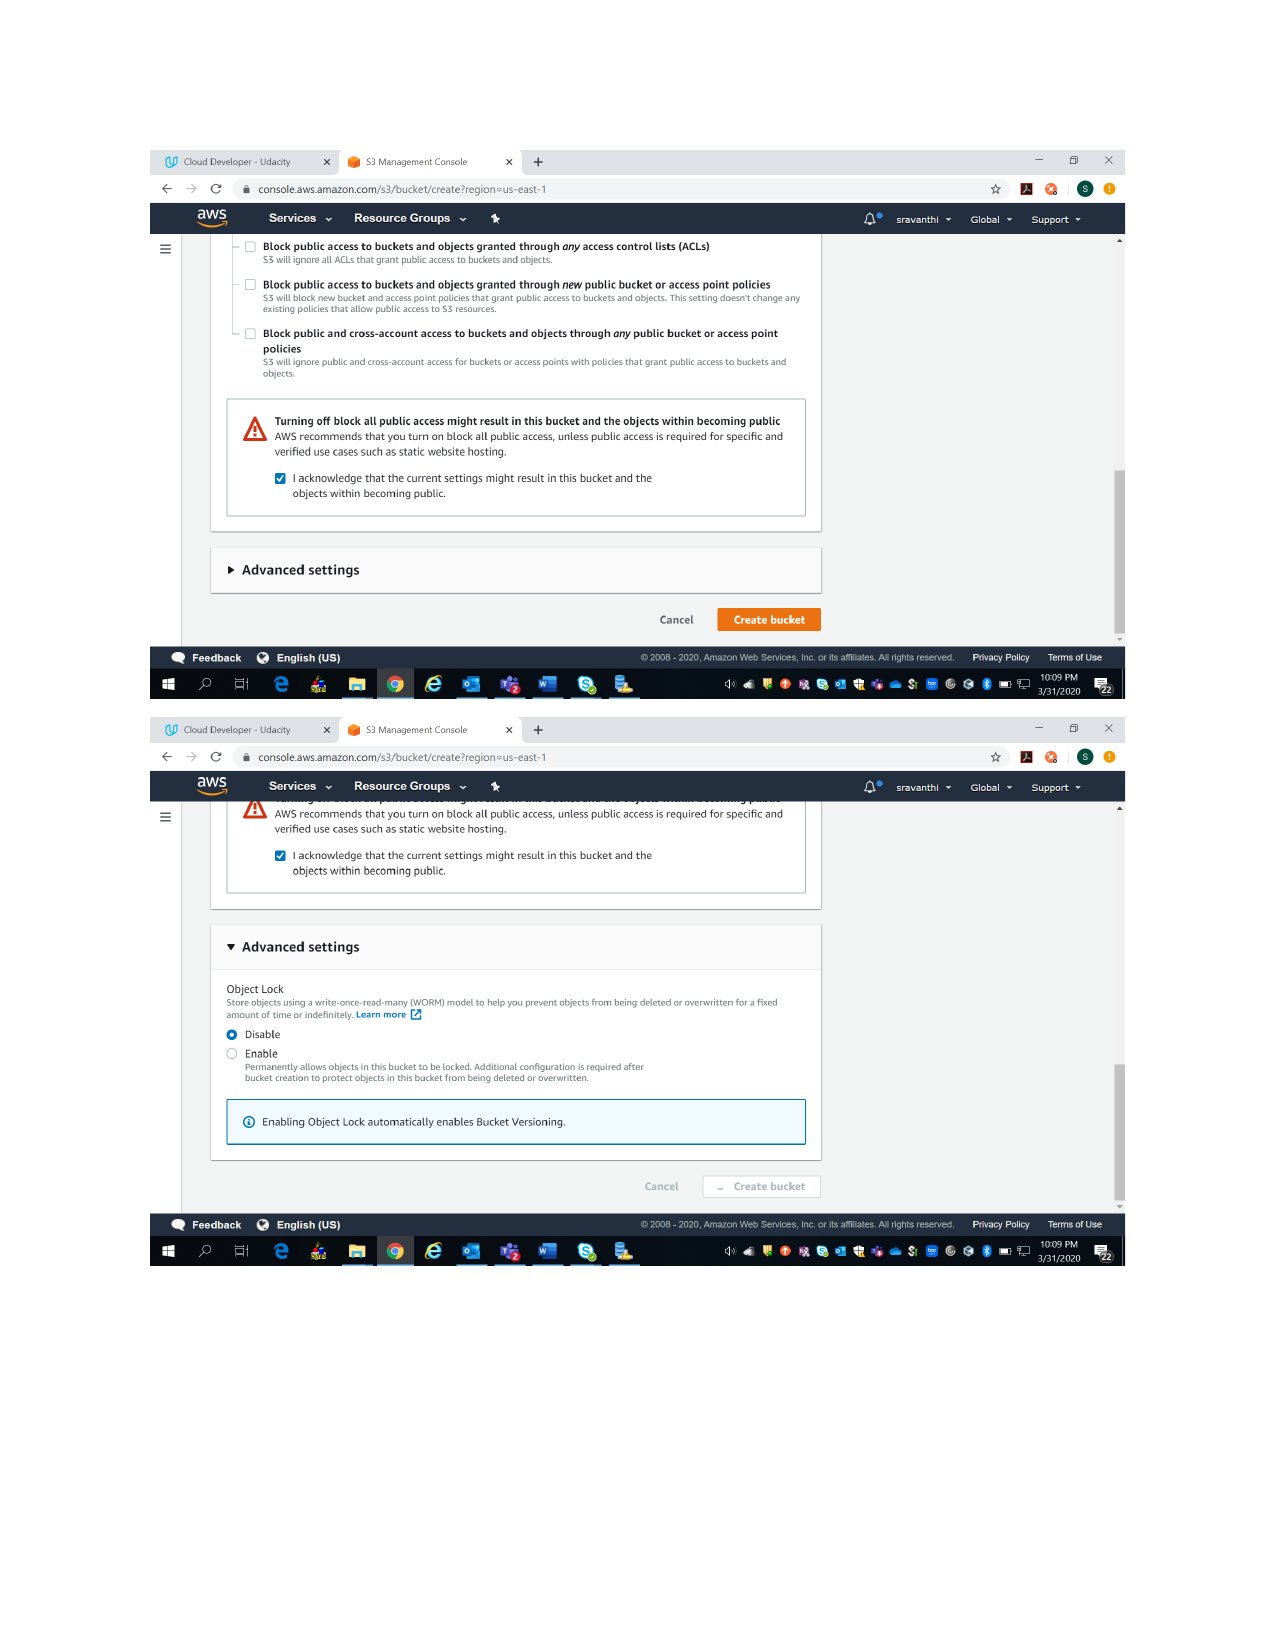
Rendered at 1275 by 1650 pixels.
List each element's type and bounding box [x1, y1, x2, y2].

picture [150, 717, 1125, 1266]
picture [150, 150, 1125, 699]
